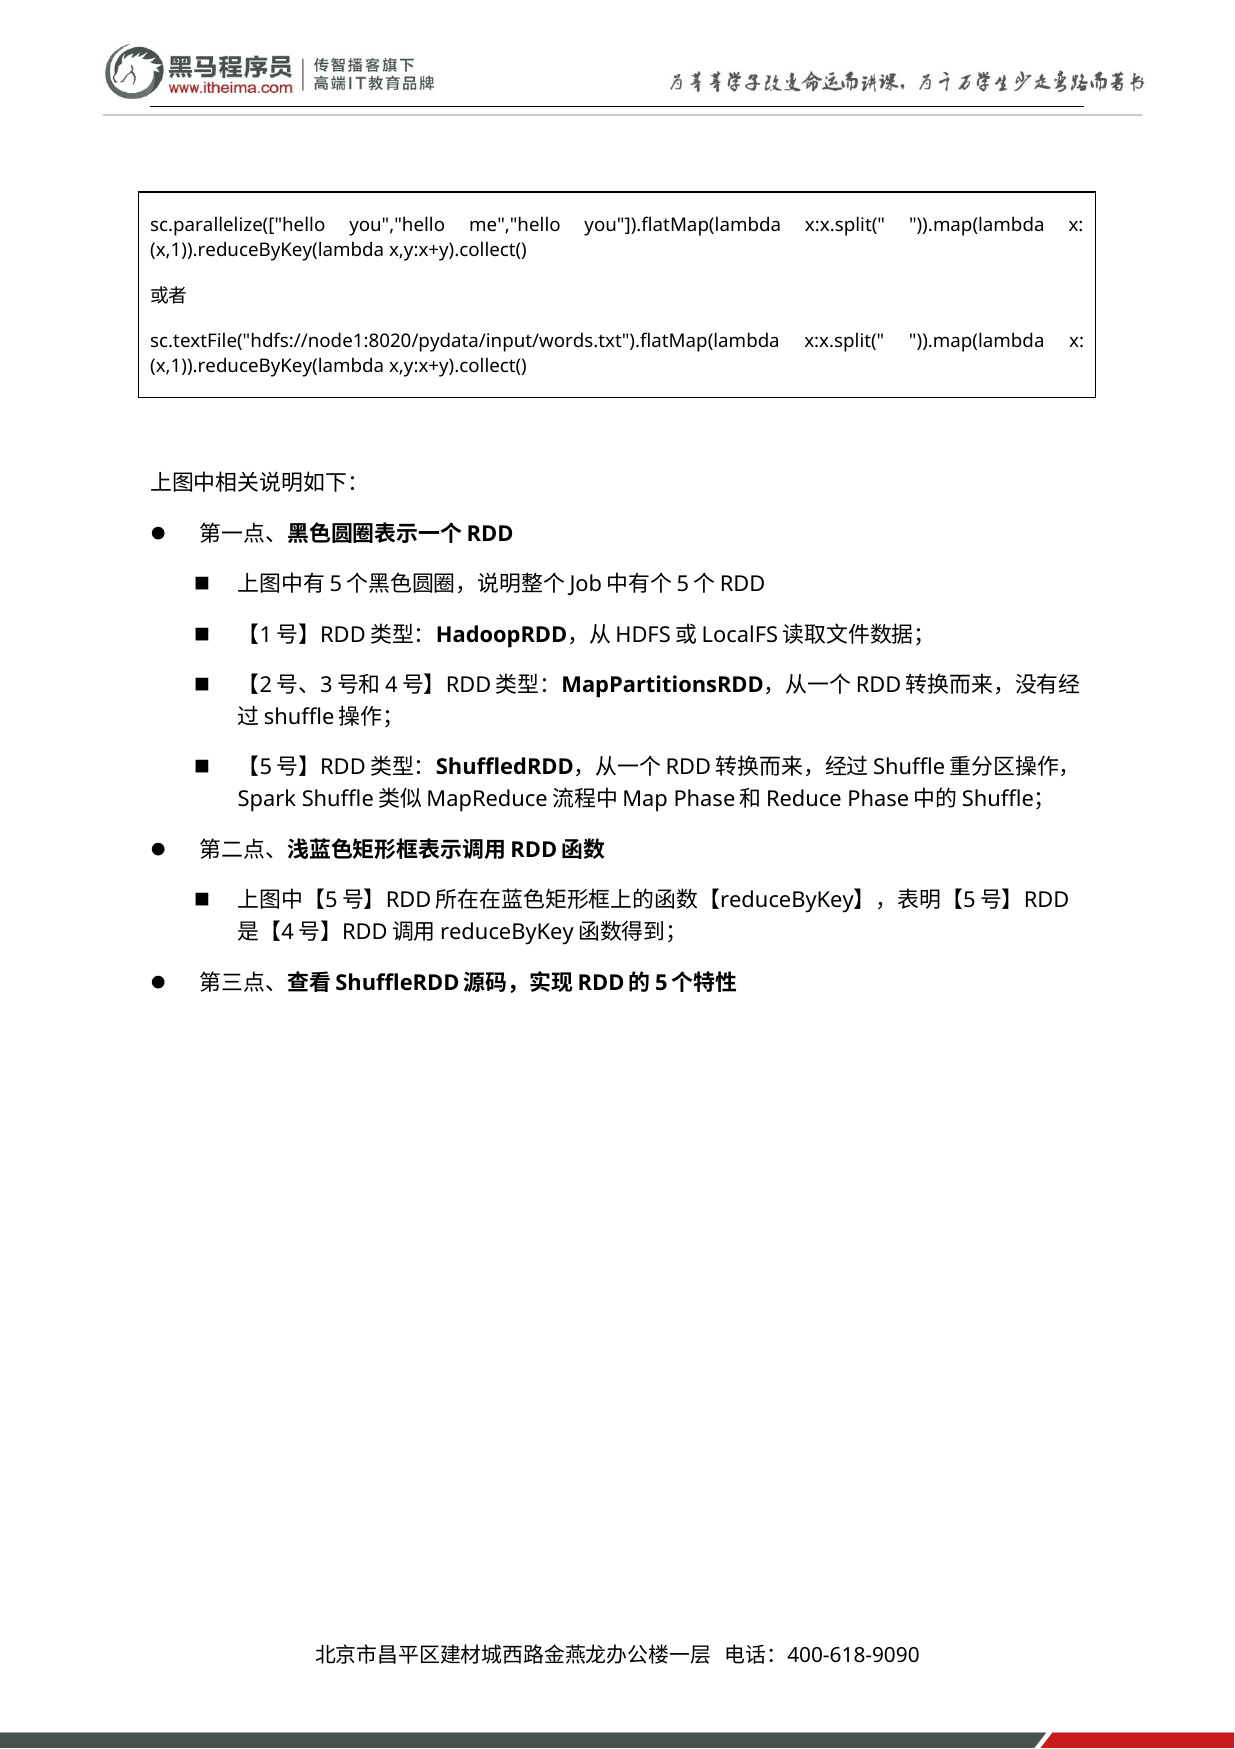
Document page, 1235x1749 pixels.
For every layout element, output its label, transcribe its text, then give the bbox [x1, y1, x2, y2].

picture [0, 1673, 1235, 1748]
list 第二点、浅蓝色矩形框表示调用RDD函数 [150, 832, 1084, 863]
list 上图中有5个黑色圆圈，说明整个Job中有个5个RDD [194, 566, 1084, 598]
list 【2号、3号和4号】RDD类型：MapPartitionsRDD，从一个RDD转换而来，没有经过shuffle操作； [194, 667, 1084, 731]
text 上图中相关说明如下： [150, 465, 1084, 497]
list 第一点、黑色圆圈表示一个RDD [150, 516, 1084, 547]
list 【5号】RDD类型：ShuffledRDD，从一个RDD转换而来，经过Shuffle重分区操作，Spark Shuffle类似MapReduce流程中Map Phase和Reduce Phase中的Shuffle； [194, 749, 1084, 813]
list 上图中【5号】RDD所在在蓝色矩形框上的函数【reduceByKey】，表明【5号】RDD是【4号】RDD调用reduceByKey函数得到； [194, 882, 1084, 946]
table_header sc.parallelize(["hello you","hello me","hello you"]).flatMap(lambda x:x.split(" ")).map(lambda x:(x,1)).reduceByKey(lambda x,y:x+y).collect() 或者 sc.textFile("hdfs://node1:8020/pydata/input/words.txt").flatMap(lambda x:x.split(" ")).map(lambda x:(x,1)).reduceByKey(lambda x,y:x+y).collect() [139, 193, 1095, 397]
picture [0, 0, 1235, 123]
list 第三点、查看ShuffleRDD源码，实现RDD的5个特性 [150, 964, 1084, 996]
list 【1号】RDD类型：HadoopRDD，从HDFS或LocalFS读取文件数据； [194, 617, 1084, 648]
